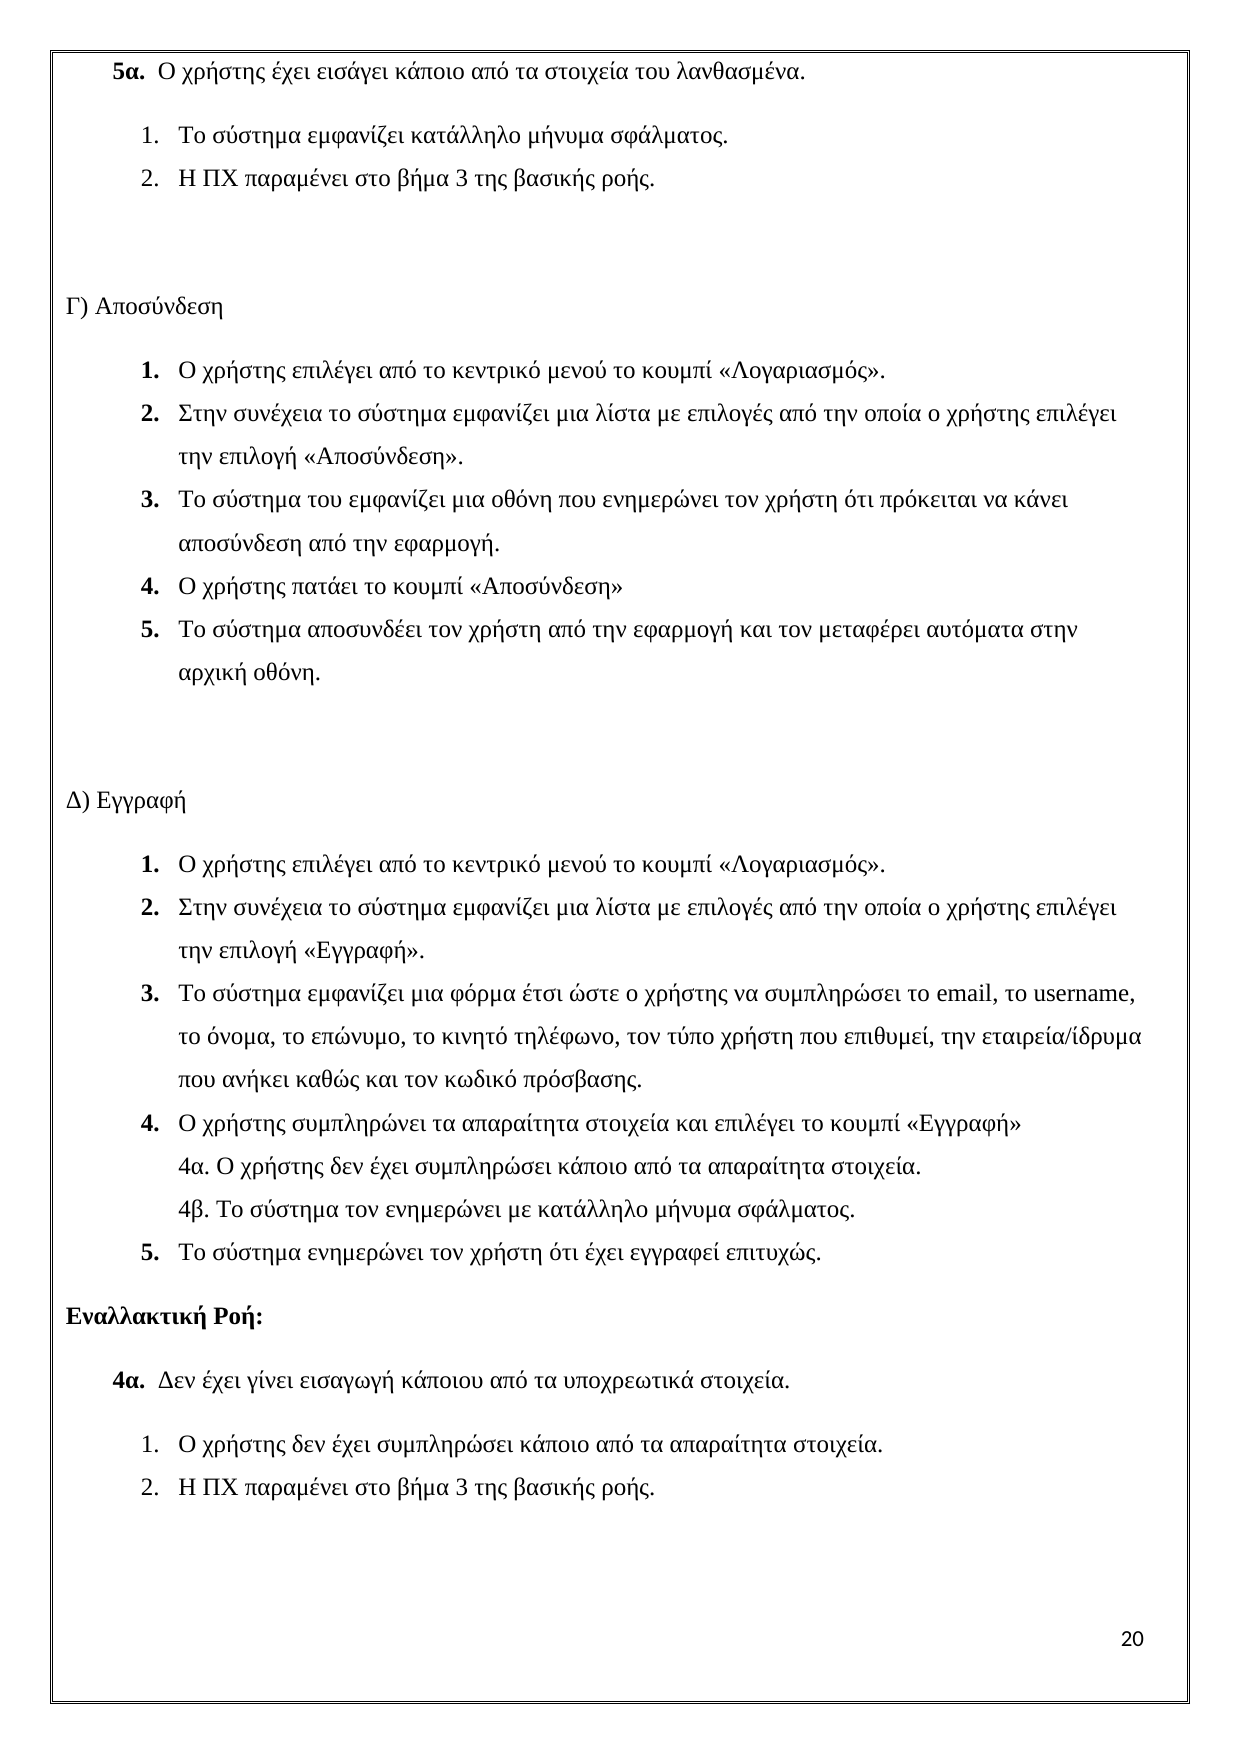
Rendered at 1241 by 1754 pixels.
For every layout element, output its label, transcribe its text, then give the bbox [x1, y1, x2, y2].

list Η ΠΧ παραμένει στο βήμα 3 της βασικής ροής. [141, 163, 1144, 192]
list Ο χρήστης πατάει το κουμπί «Αποσύνδεση» [141, 571, 1144, 599]
list Ο χρήστης επιλέγει από το κεντρικό μενού το κουμπί «Λογαριασμός». [141, 849, 1144, 878]
text Γ) Αποσύνδεση [66, 291, 1144, 320]
list Το σύστημα αποσυνδέει τον χρήστη από την εφαρμογή και τον μεταφέρει αυτόματα στην αρχική οθόνη. [141, 614, 1144, 686]
list Το σύστημα εμφανίζει μια φόρμα έτσι ώστε ο χρήστης να συμπληρώσει το email, το username, το όνομα, το επώνυμο, το κινητό τηλέφωνο, τον τύπο χρήστη που επιθυμεί, την εταιρεία/ίδρυμα που ανήκει καθώς και τον κωδικό πρόσβασης. [141, 978, 1144, 1093]
list Στην συνέχεια το σύστημα εμφανίζει μια λίστα με επιλογές από την οποία ο χρήστης επιλέγει την επιλογή «Αποσύνδεση». [141, 398, 1144, 470]
list Το σύστημα του εμφανίζει μια οθόνη που ενημερώνει τον χρήστη ότι πρόκειται να κάνει αποσύνδεση από την εφαρμογή. [141, 484, 1144, 556]
text Δ) Εγγραφή [66, 785, 1144, 814]
list Στην συνέχεια το σύστημα εμφανίζει μια λίστα με επιλογές από την οποία ο χρήστης επιλέγει την επιλογή «Εγγραφή». [141, 892, 1144, 964]
list Ο χρήστης δεν έχει συμπληρώσει κάποιο από τα απαραίτητα στοιχεία. [141, 1429, 1144, 1458]
list Η ΠΧ παραμένει στο βήμα 3 της βασικής ροής. [141, 1472, 1144, 1501]
list Το σύστημα ενημερώνει τον χρήστη ότι έχει εγγραφεί επιτυχώς. [141, 1237, 1144, 1266]
list Ο χρήστης επιλέγει από το κεντρικό μενού το κουμπί «Λογαριασμός». [141, 355, 1144, 384]
text 5α. Ο χρήστης έχει εισάγει κάποιο από τα στοιχεία του λανθασμένα. [66, 56, 1144, 85]
text Εναλλακτική Ροή: [66, 1301, 1144, 1330]
text 4α. Δεν έχει γίνει εισαγωγή κάποιου από τα υποχρεωτικά στοιχεία. [66, 1365, 1144, 1394]
list Το σύστημα εμφανίζει κατάλληλο μήνυμα σφάλματος. [141, 120, 1144, 149]
list Ο χρήστης συμπληρώνει τα απαραίτητα στοιχεία και επιλέγει το κουμπί «Εγγραφή» 4α. Ο χρήστης δεν έχει συμπληρώσει κάποιο από τα απαραίτητα στοιχεία. 4β. Το σύστημα τον ενημερώνει με κατάλληλο μήνυμα σφάλματος. [141, 1108, 1144, 1223]
